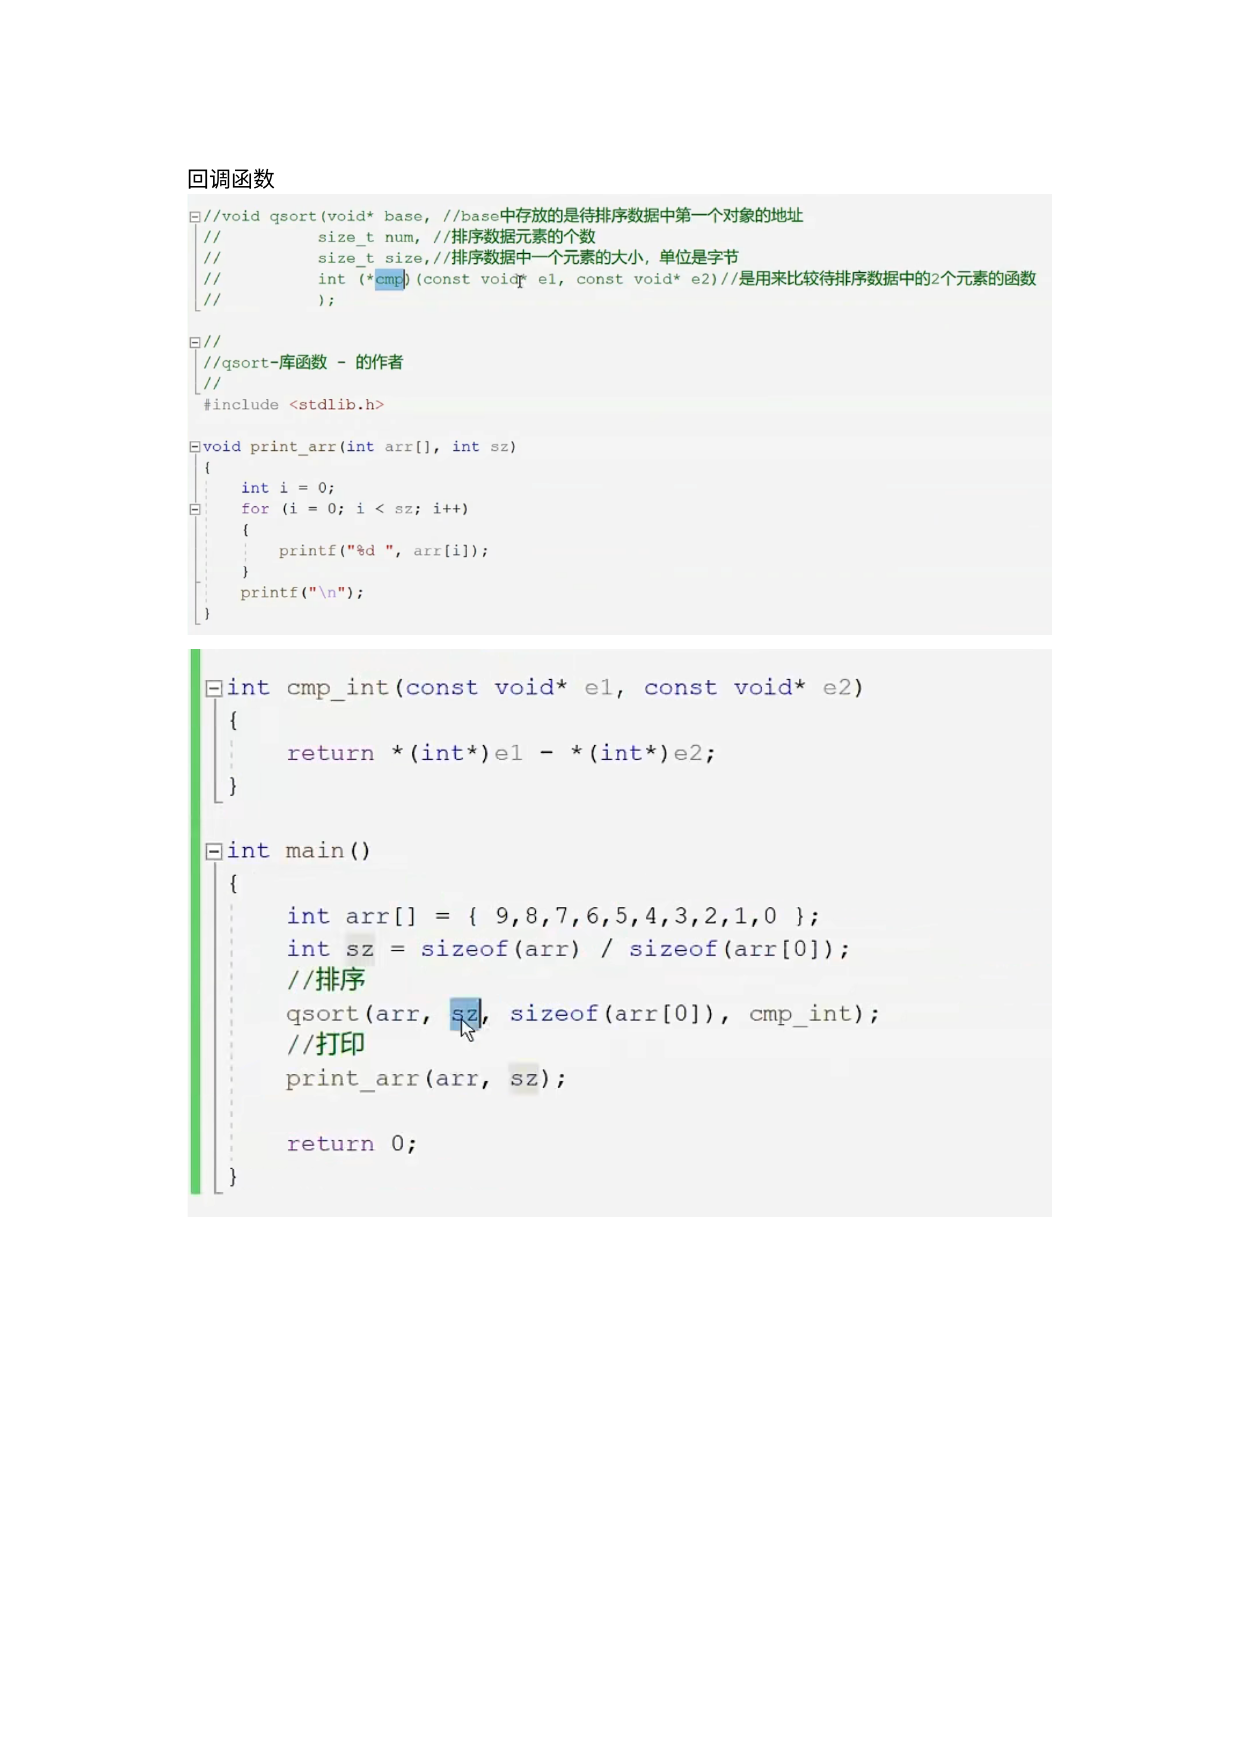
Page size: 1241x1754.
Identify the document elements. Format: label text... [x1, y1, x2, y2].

list 回调函数 [187, 162, 1053, 194]
picture [187, 649, 1052, 1217]
picture [187, 194, 1052, 635]
